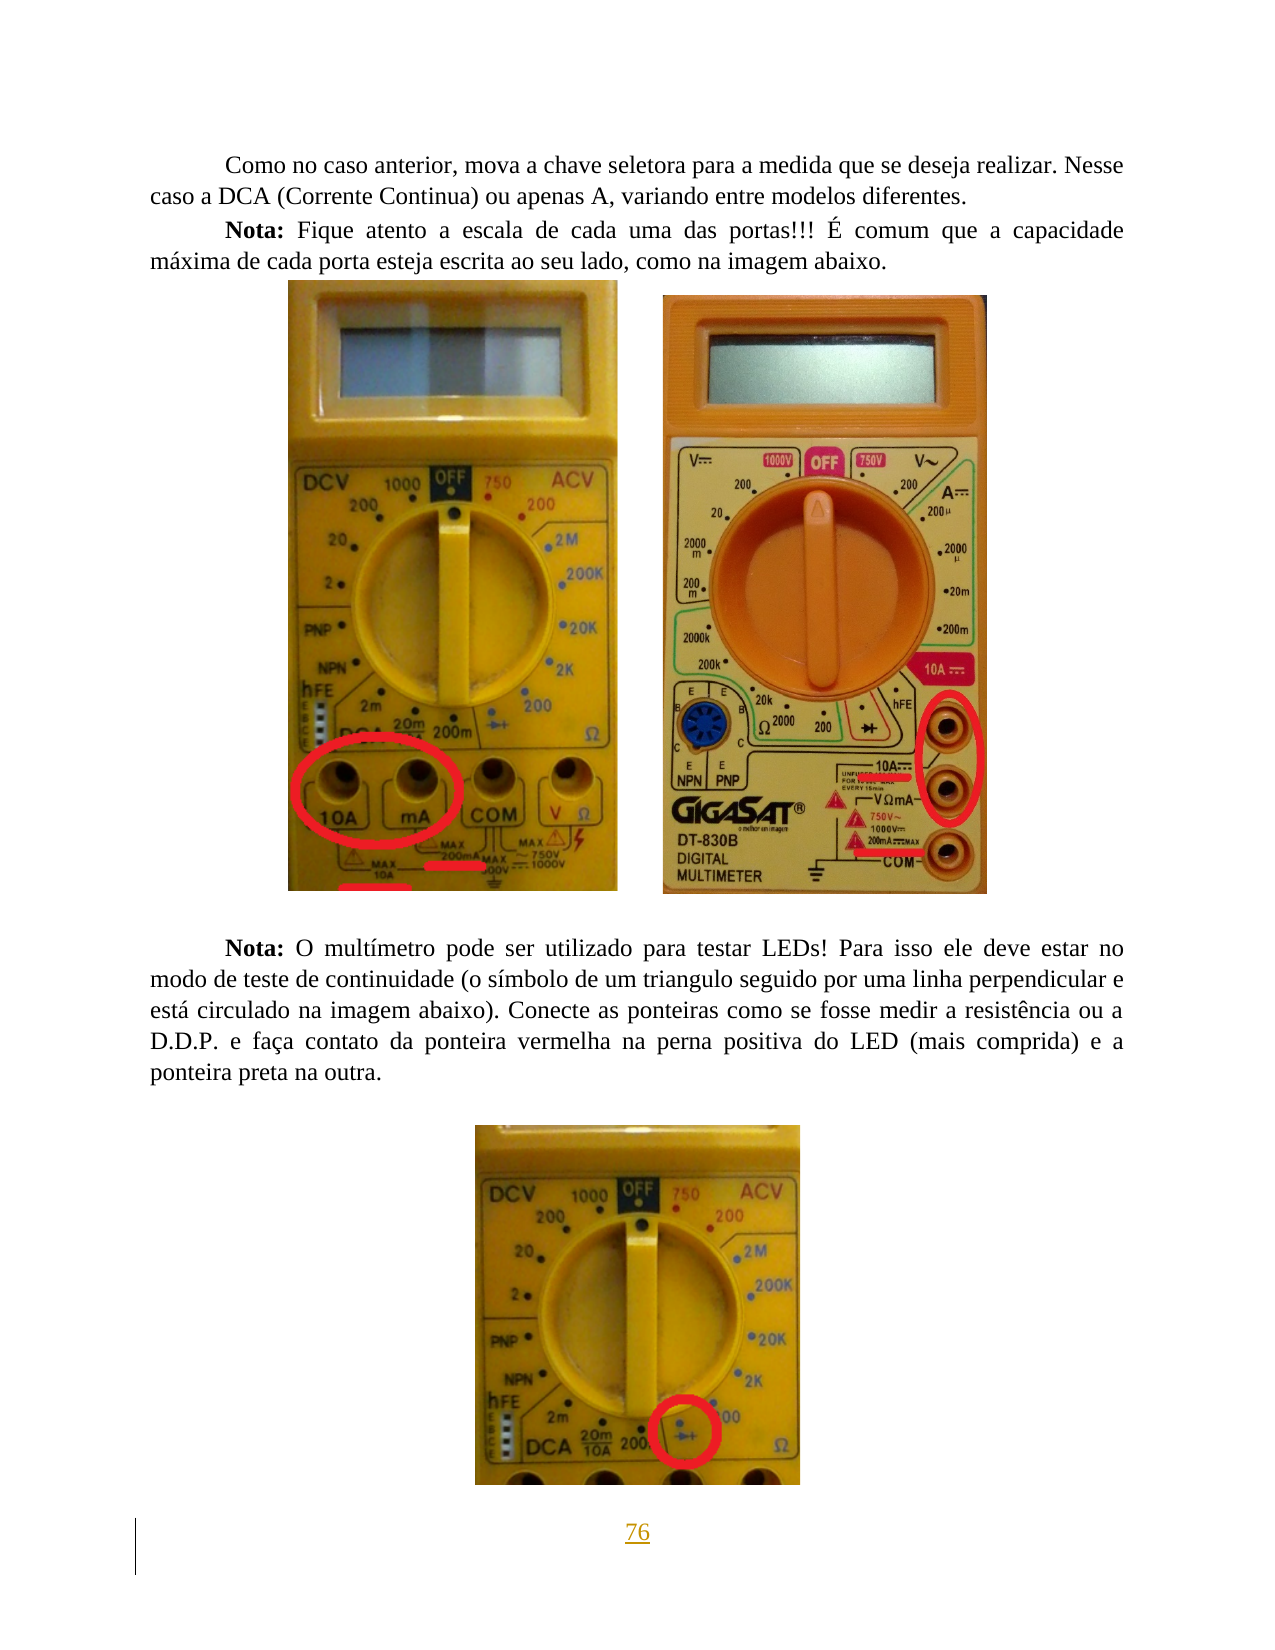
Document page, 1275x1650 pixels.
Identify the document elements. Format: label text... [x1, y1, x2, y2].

picture [288, 280, 620, 891]
picture [662, 295, 987, 894]
text Como no caso anterior, mova a chave seletora para a medida que se deseja realizar. Nesse caso a DCA (Corrente Continua) ou apenas A, variando entre modelos diferentes. [150, 150, 1125, 210]
text Nota: O multímetro pode ser utilizado para testar LEDs! Para isso ele deve estar no modo de teste de continuidade (o símbolo de um triangulo seguido por uma linha perpendicular e está circulado na imagem abaixo). Conecte as ponteiras como se fosse medir a resistência ou a D.D.P. e faça contato da ponteira vermelha na perna positiva do LED (mais comprida) e a ponteira preta na outra. [150, 933, 1125, 1086]
picture [475, 1125, 800, 1485]
text Nota: Fique atento a escala de cada uma das portas!!! É comum que a capacidade máxima de cada porta esteja escrita ao seu lado, como na imagem abaixo. [150, 215, 1125, 275]
